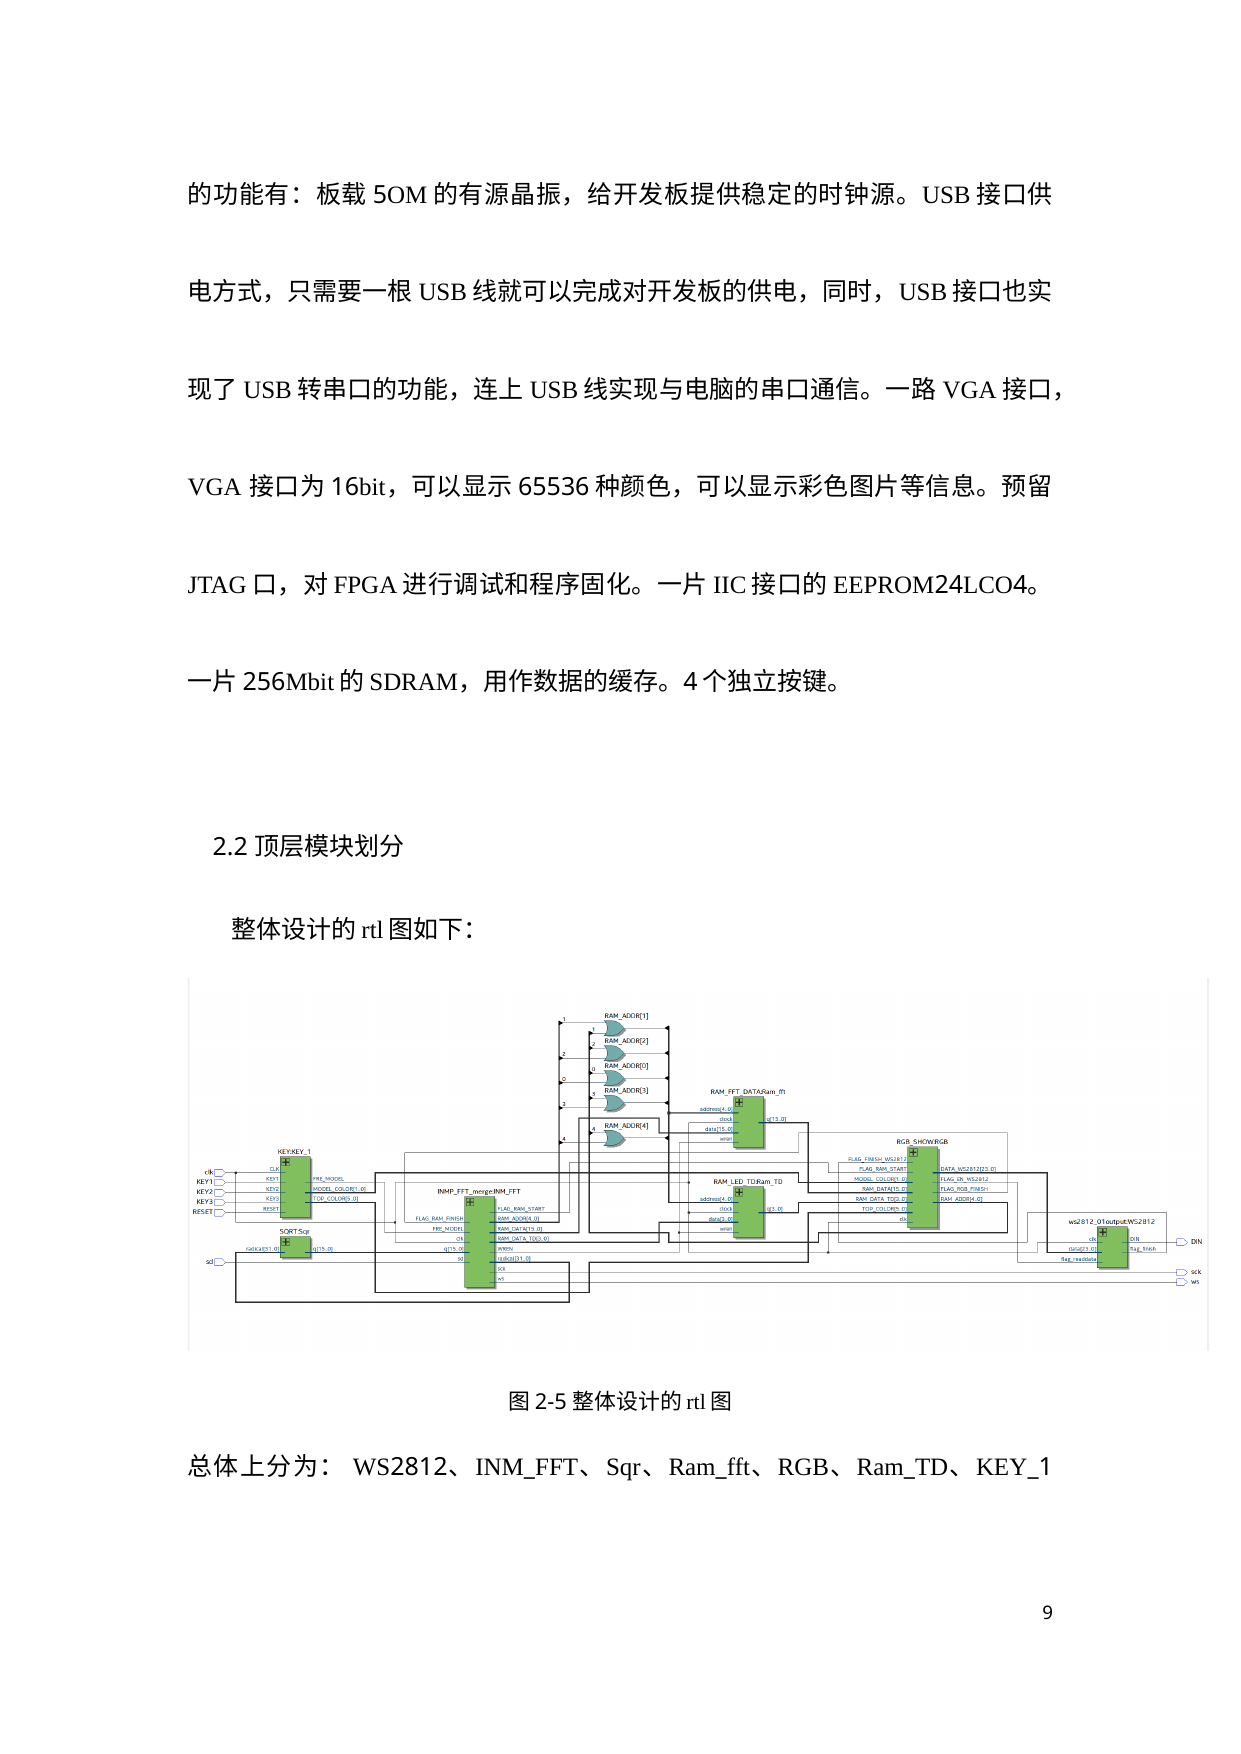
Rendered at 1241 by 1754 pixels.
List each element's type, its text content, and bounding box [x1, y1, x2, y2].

picture [187, 978, 1210, 1351]
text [187, 1432, 1053, 1497]
text 整体设计的rtl图如下： [187, 896, 1053, 961]
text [187, 160, 1053, 712]
text 2.2 顶层模块划分 [187, 812, 1053, 877]
text 图2-5 整体设计的rtl图 [187, 1383, 1053, 1416]
